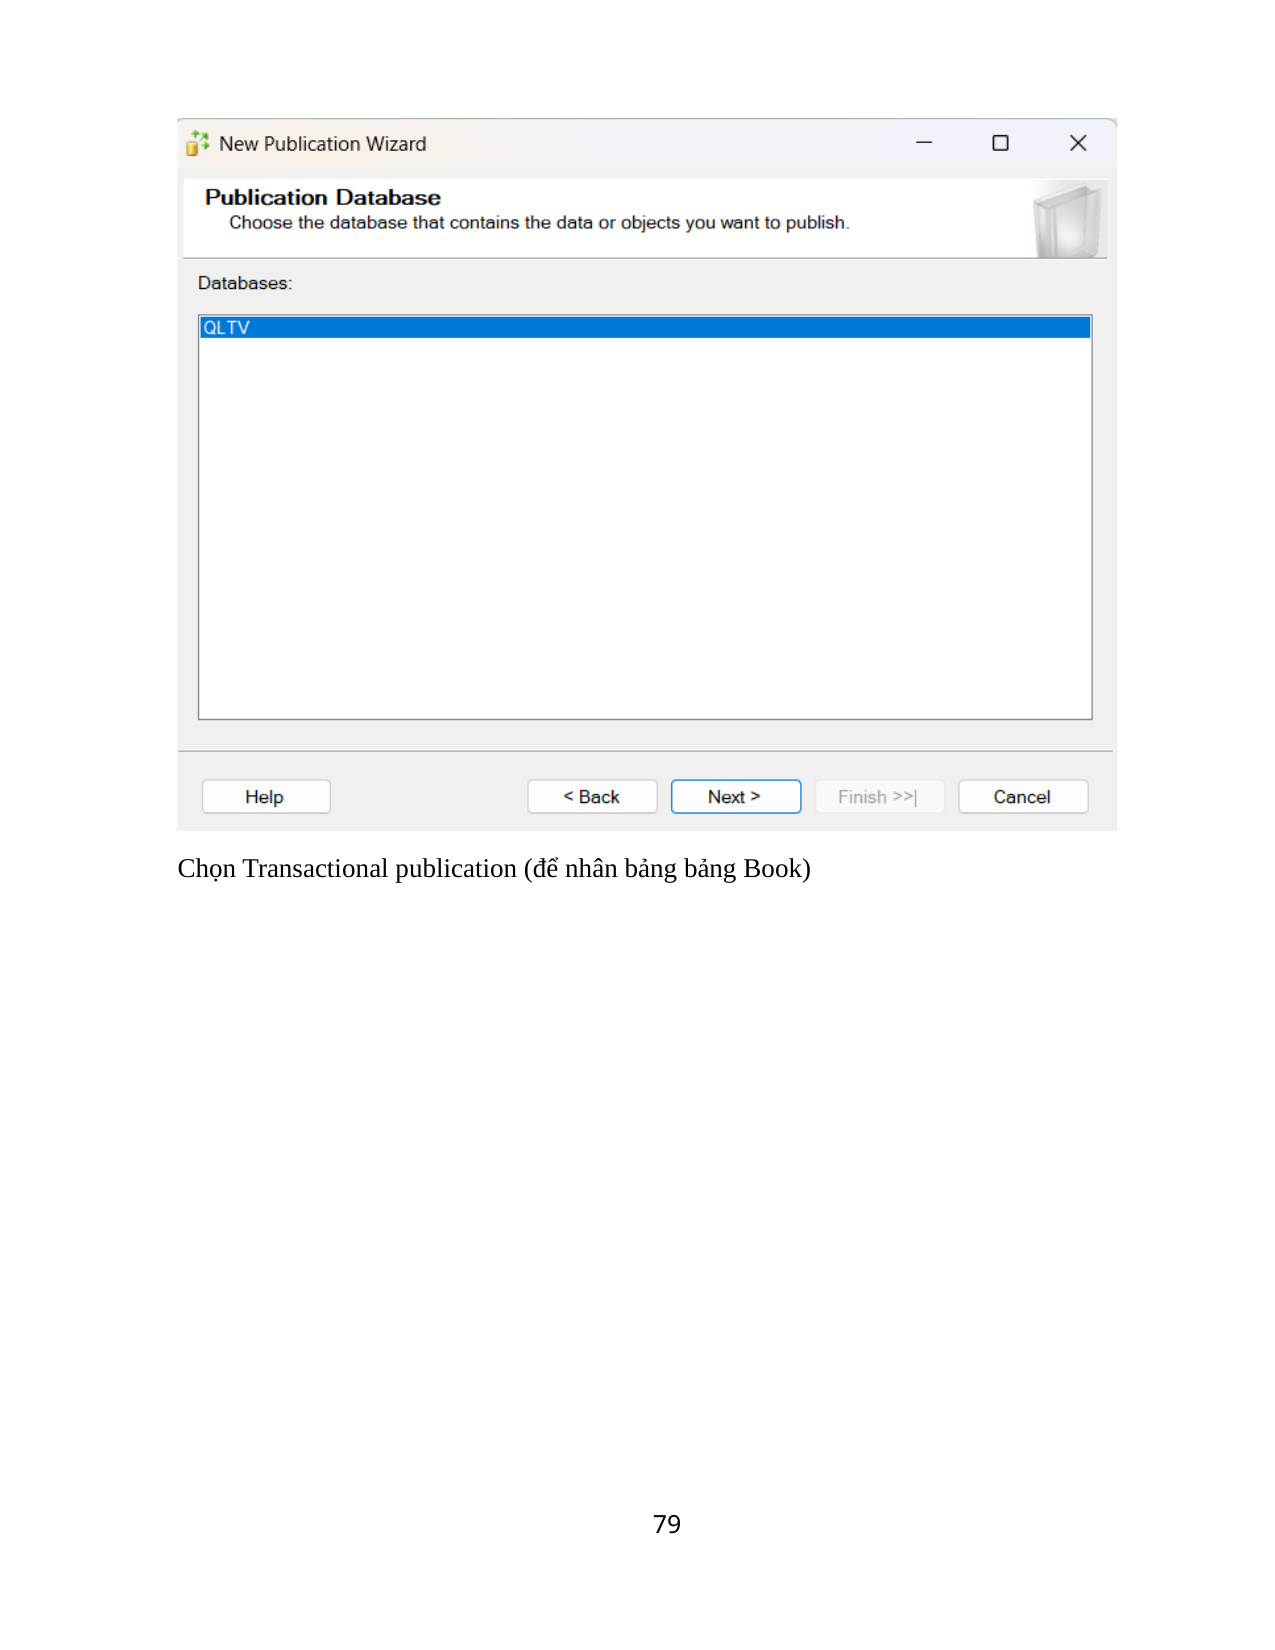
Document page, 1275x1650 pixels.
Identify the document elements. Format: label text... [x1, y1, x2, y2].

picture [177, 118, 1118, 831]
text Chọn Transactional publication (để nhân bảng bảng Book) [177, 852, 1157, 883]
